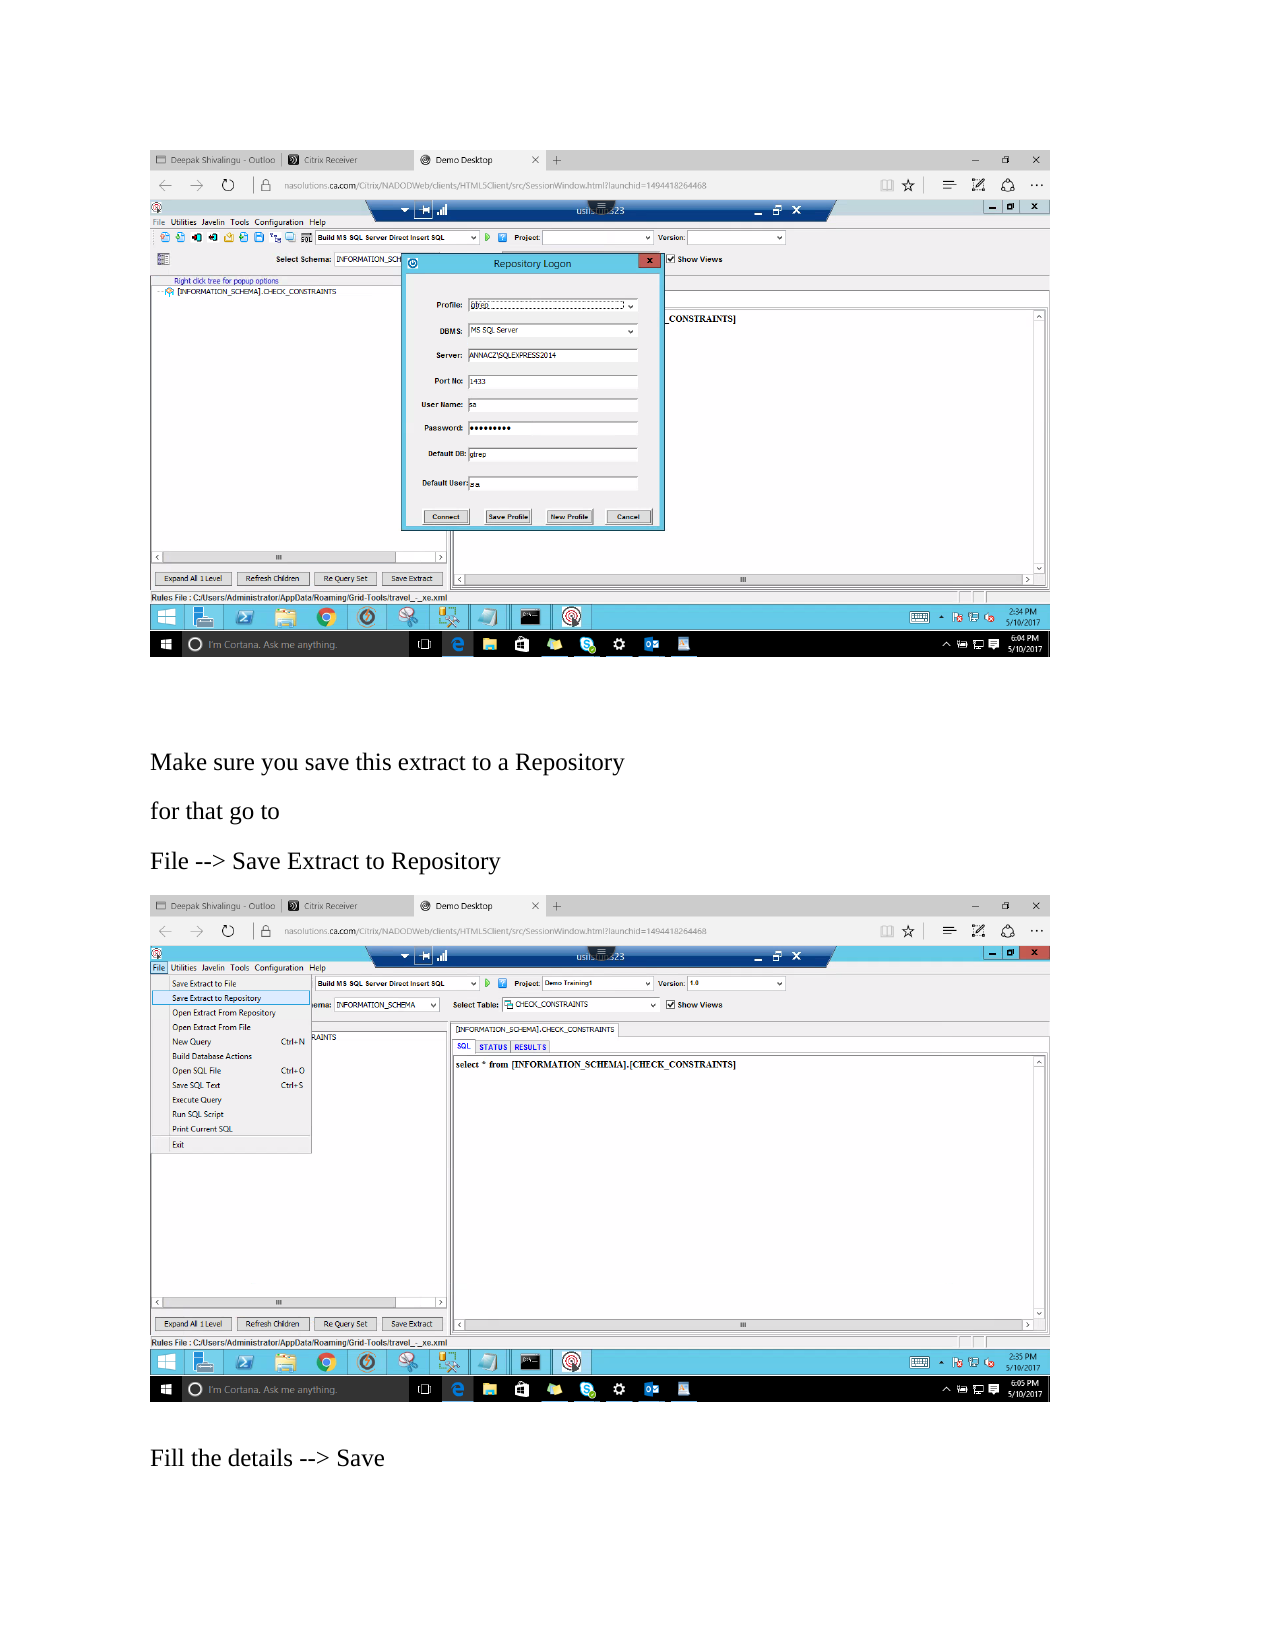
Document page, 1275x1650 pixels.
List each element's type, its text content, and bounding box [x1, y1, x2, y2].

picture [150, 150, 1050, 657]
text for that go to [150, 796, 1125, 825]
picture [150, 895, 1050, 1402]
text Fill the details --> Save [150, 1443, 1125, 1472]
text Make sure you save this extract to a Repository [150, 747, 1125, 776]
text File --> Save Extract to Repository [150, 846, 1125, 875]
